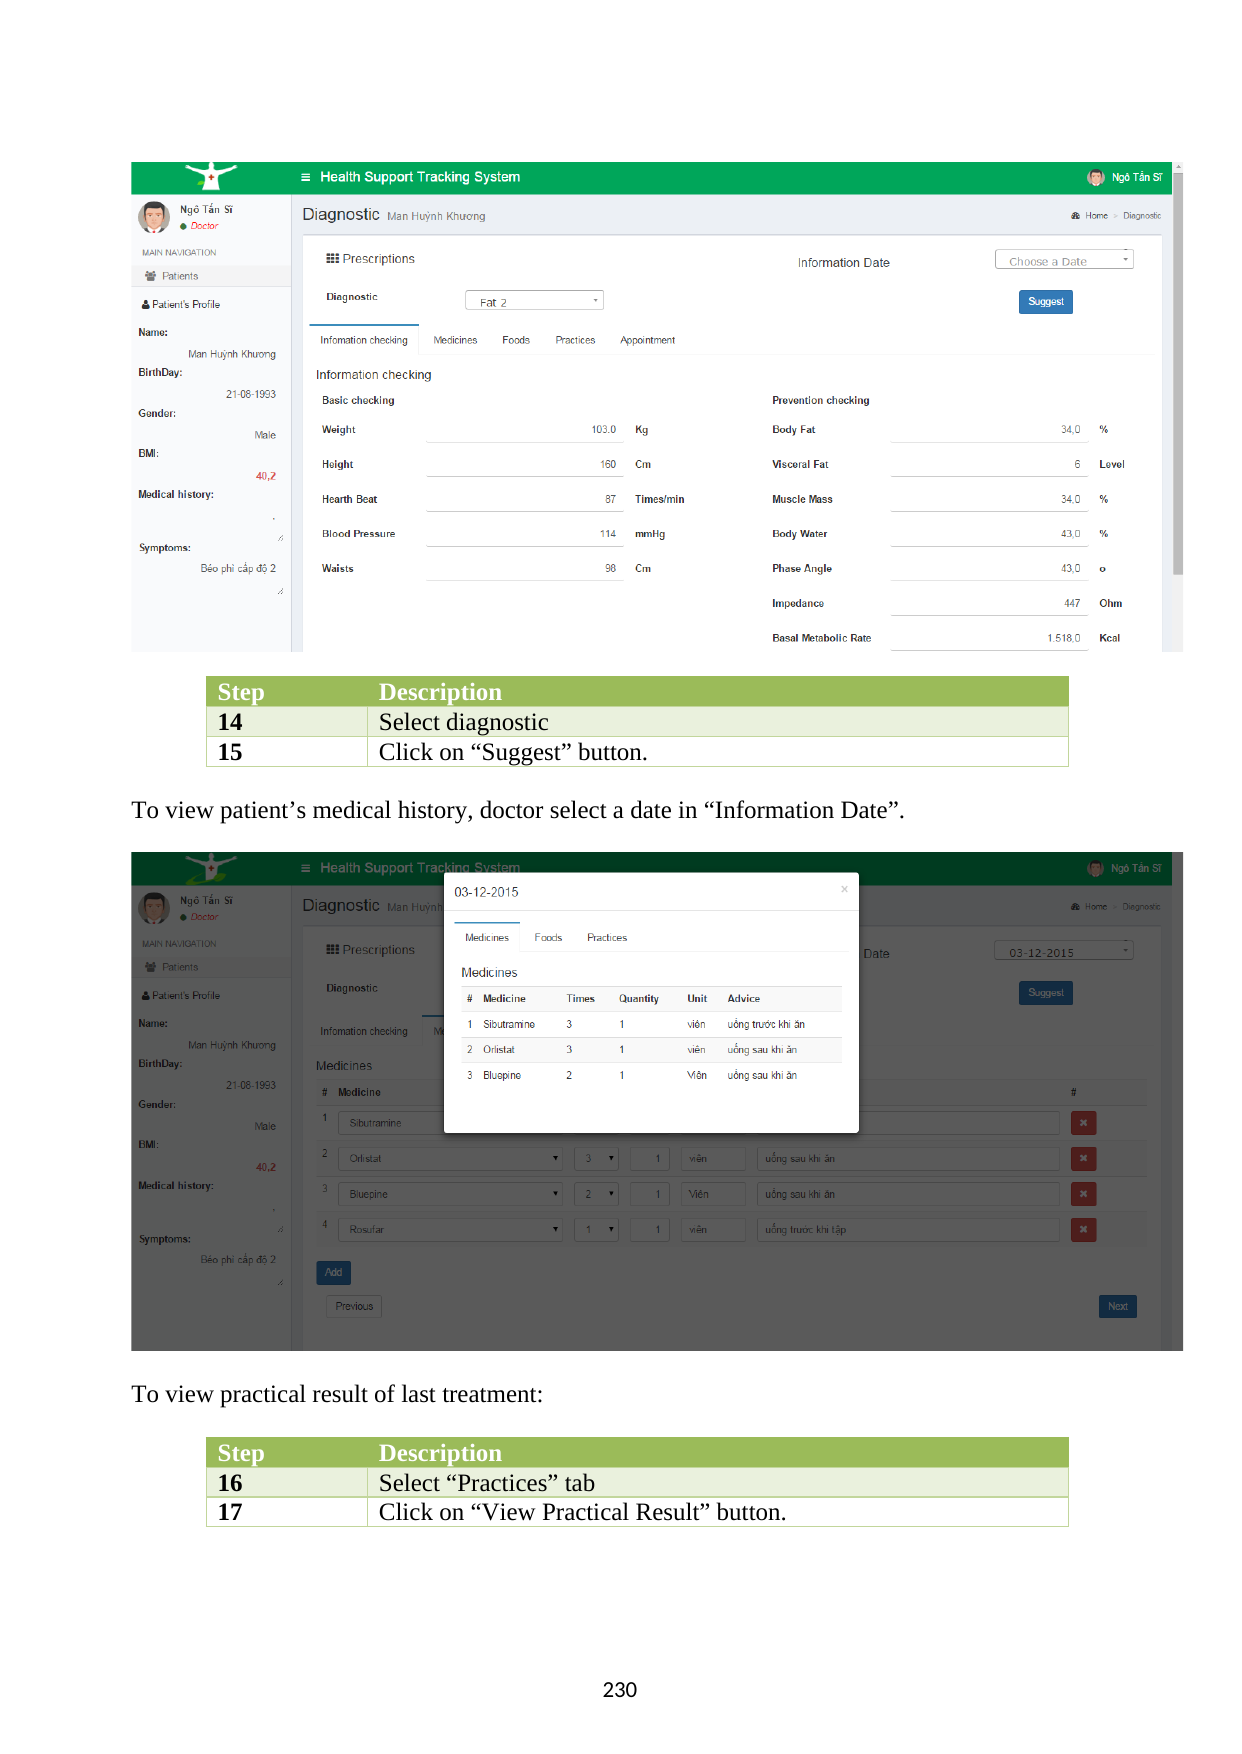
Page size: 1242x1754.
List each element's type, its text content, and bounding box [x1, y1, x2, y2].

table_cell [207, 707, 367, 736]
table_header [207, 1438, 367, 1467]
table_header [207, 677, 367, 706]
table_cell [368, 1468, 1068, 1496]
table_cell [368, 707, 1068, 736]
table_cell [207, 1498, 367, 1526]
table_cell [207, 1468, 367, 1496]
picture [131, 852, 1184, 1351]
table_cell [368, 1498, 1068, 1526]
text To view practical result of last treatment: [131, 1379, 1146, 1408]
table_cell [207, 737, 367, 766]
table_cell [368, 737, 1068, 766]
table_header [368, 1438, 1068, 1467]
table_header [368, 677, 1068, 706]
picture [131, 162, 1184, 652]
text To view patient’s medical history, doctor select a date in “Information Date”. [131, 795, 1146, 824]
